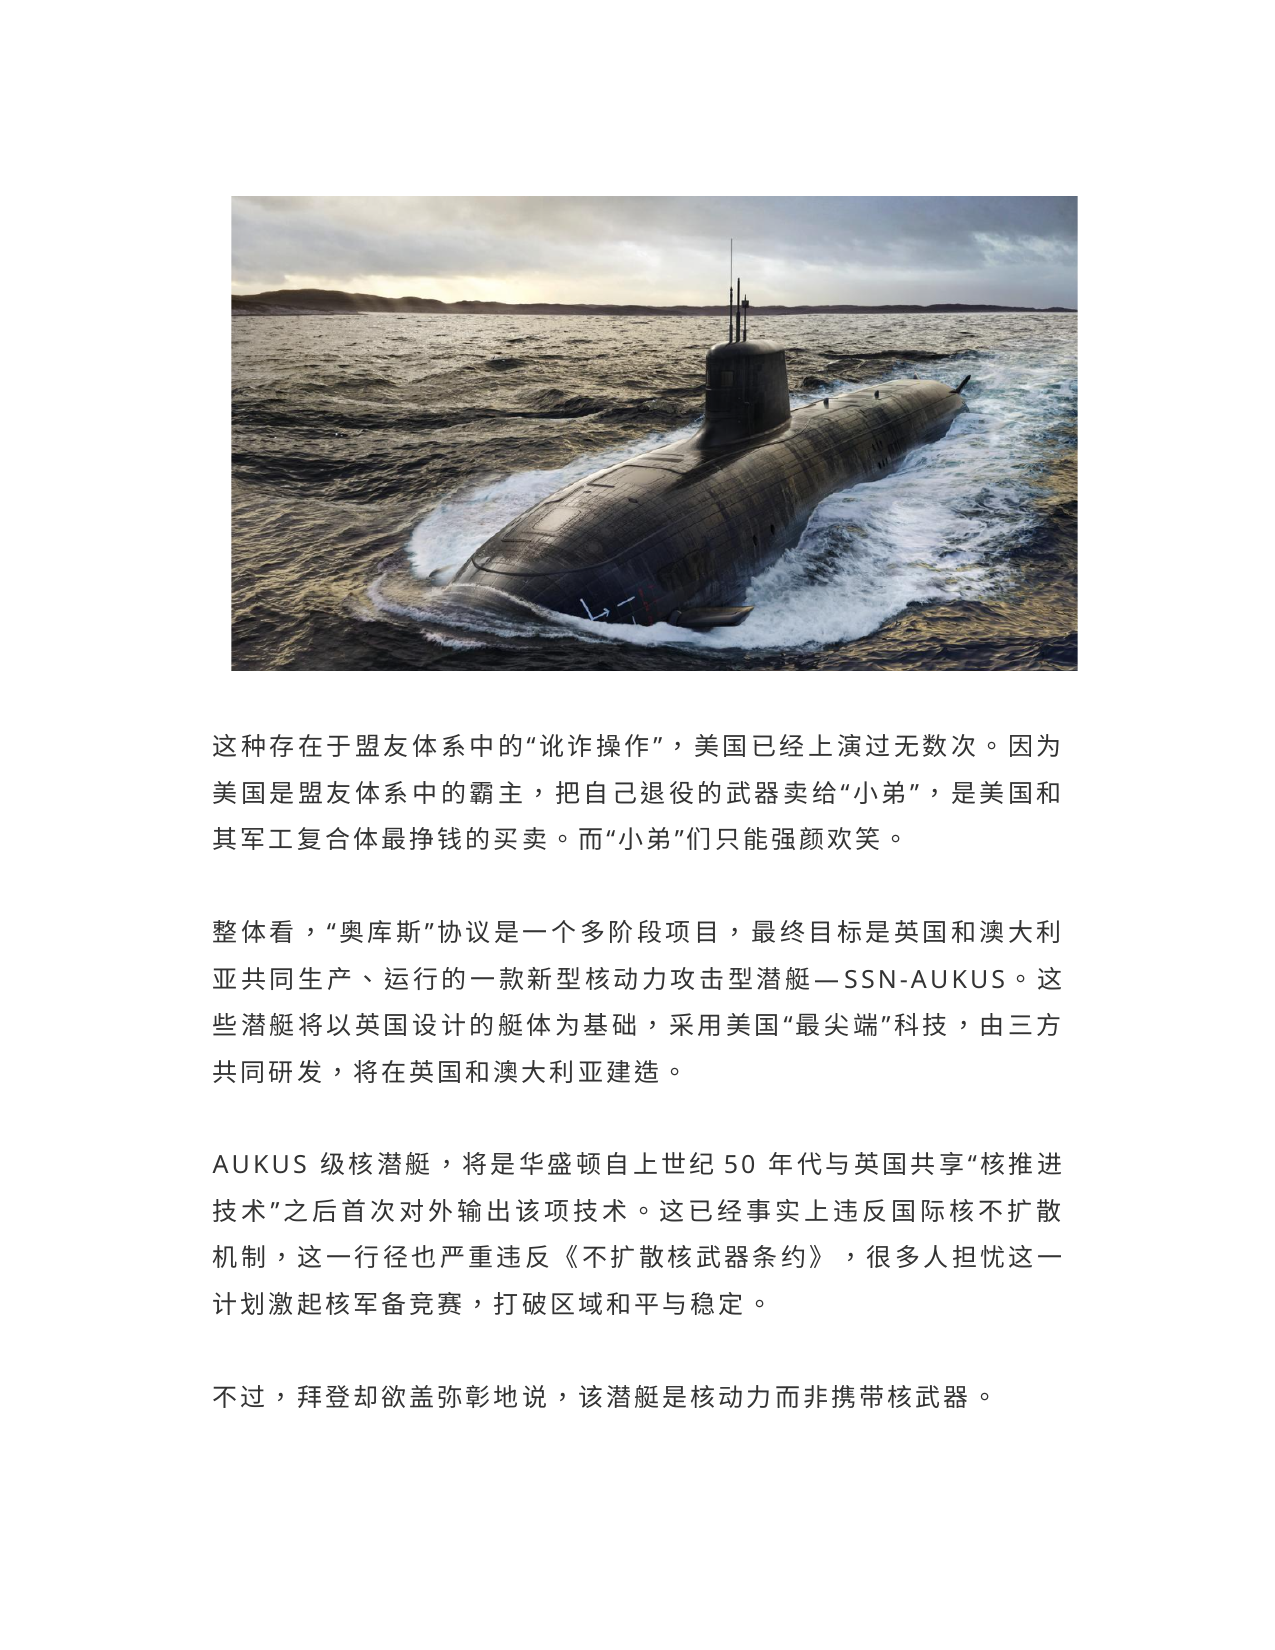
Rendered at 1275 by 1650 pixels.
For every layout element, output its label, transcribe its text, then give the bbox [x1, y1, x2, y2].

text AUKUS 级核潜艇，将是华盛顿自上世纪50 年代与英国共享“核推进技术”之后首次对外输出该项技术。这已经事实上违反国际核不扩散机制，这一行径也严重违反《不扩散核武器条约》，很多人担忧这一计划激起核军备竞赛，打破区域和平与稳定。 [212, 1135, 1062, 1321]
text 整体看，“奥库斯”协议是一个多阶段项目，最终目标是英国和澳大利亚共同生产、运行的一款新型核动力攻击型潜艇—SSN-AUKUS。这些潜艇将以英国设计的艇体为基础，采用美国“最尖端”科技，由三方共同研发，将在英国和澳大利亚建造。 [212, 902, 1062, 1088]
text 这种存在于盟友体系中的“讹诈操作”，美国已经上演过无数次。因为美国是盟友体系中的霸主，把自己退役的武器卖给“小弟”，是美国和其军工复合体最挣钱的买卖。而“小弟”们只能强颜欢笑。 [212, 717, 1062, 856]
picture [231, 196, 1078, 671]
text 不过，拜登却欲盖弥彰地说，该潜艇是核动力而非携带核武器。 [212, 1367, 1062, 1413]
